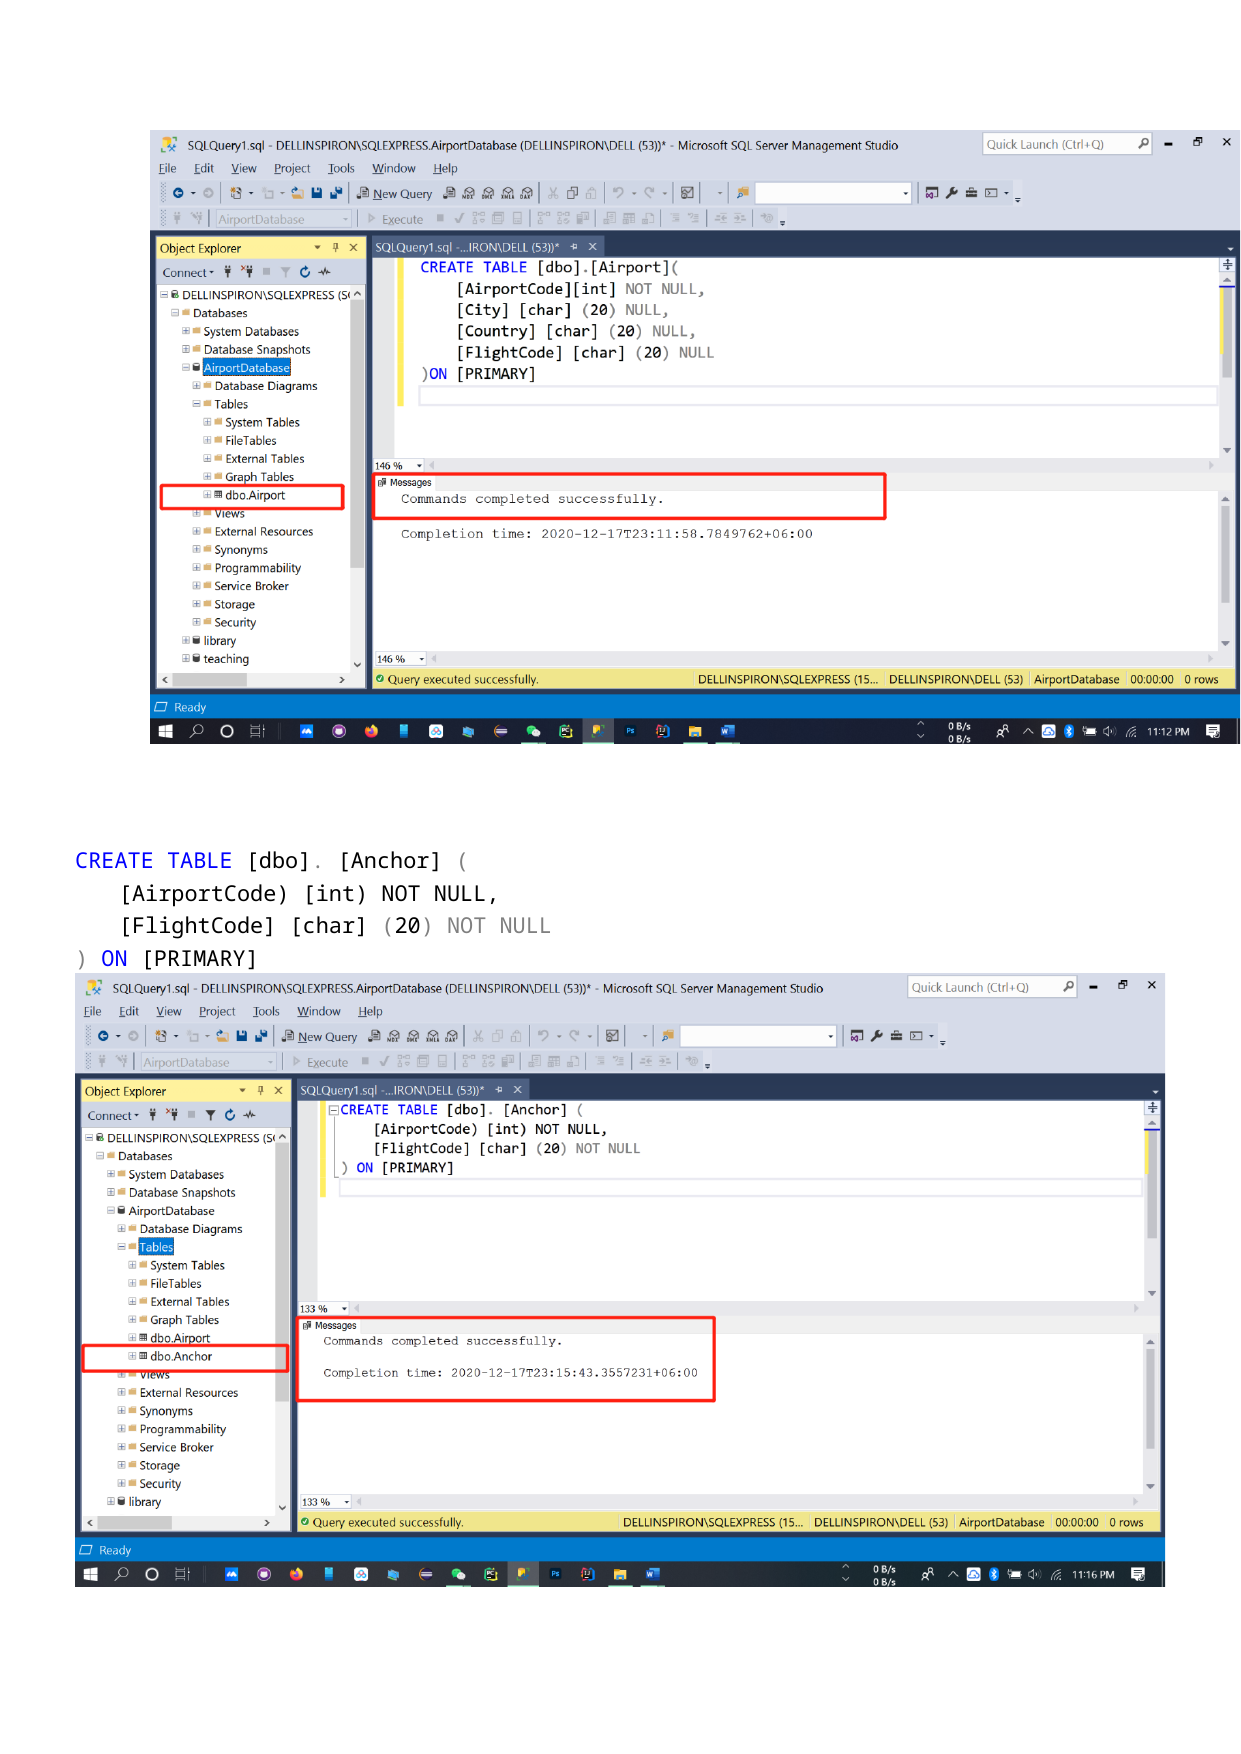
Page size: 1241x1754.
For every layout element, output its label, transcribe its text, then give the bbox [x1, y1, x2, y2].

text ) ON [PRIMARY] [75, 941, 1165, 973]
text [AirportCode) [int) NOT NULL, [75, 876, 1165, 909]
text [FlightCode] [char] (20) NOT NULL [75, 909, 1165, 941]
picture [75, 973, 1166, 1587]
text CREATE TABLE [dbo]. [Anchor] ( [75, 844, 1165, 876]
picture [150, 130, 1241, 744]
